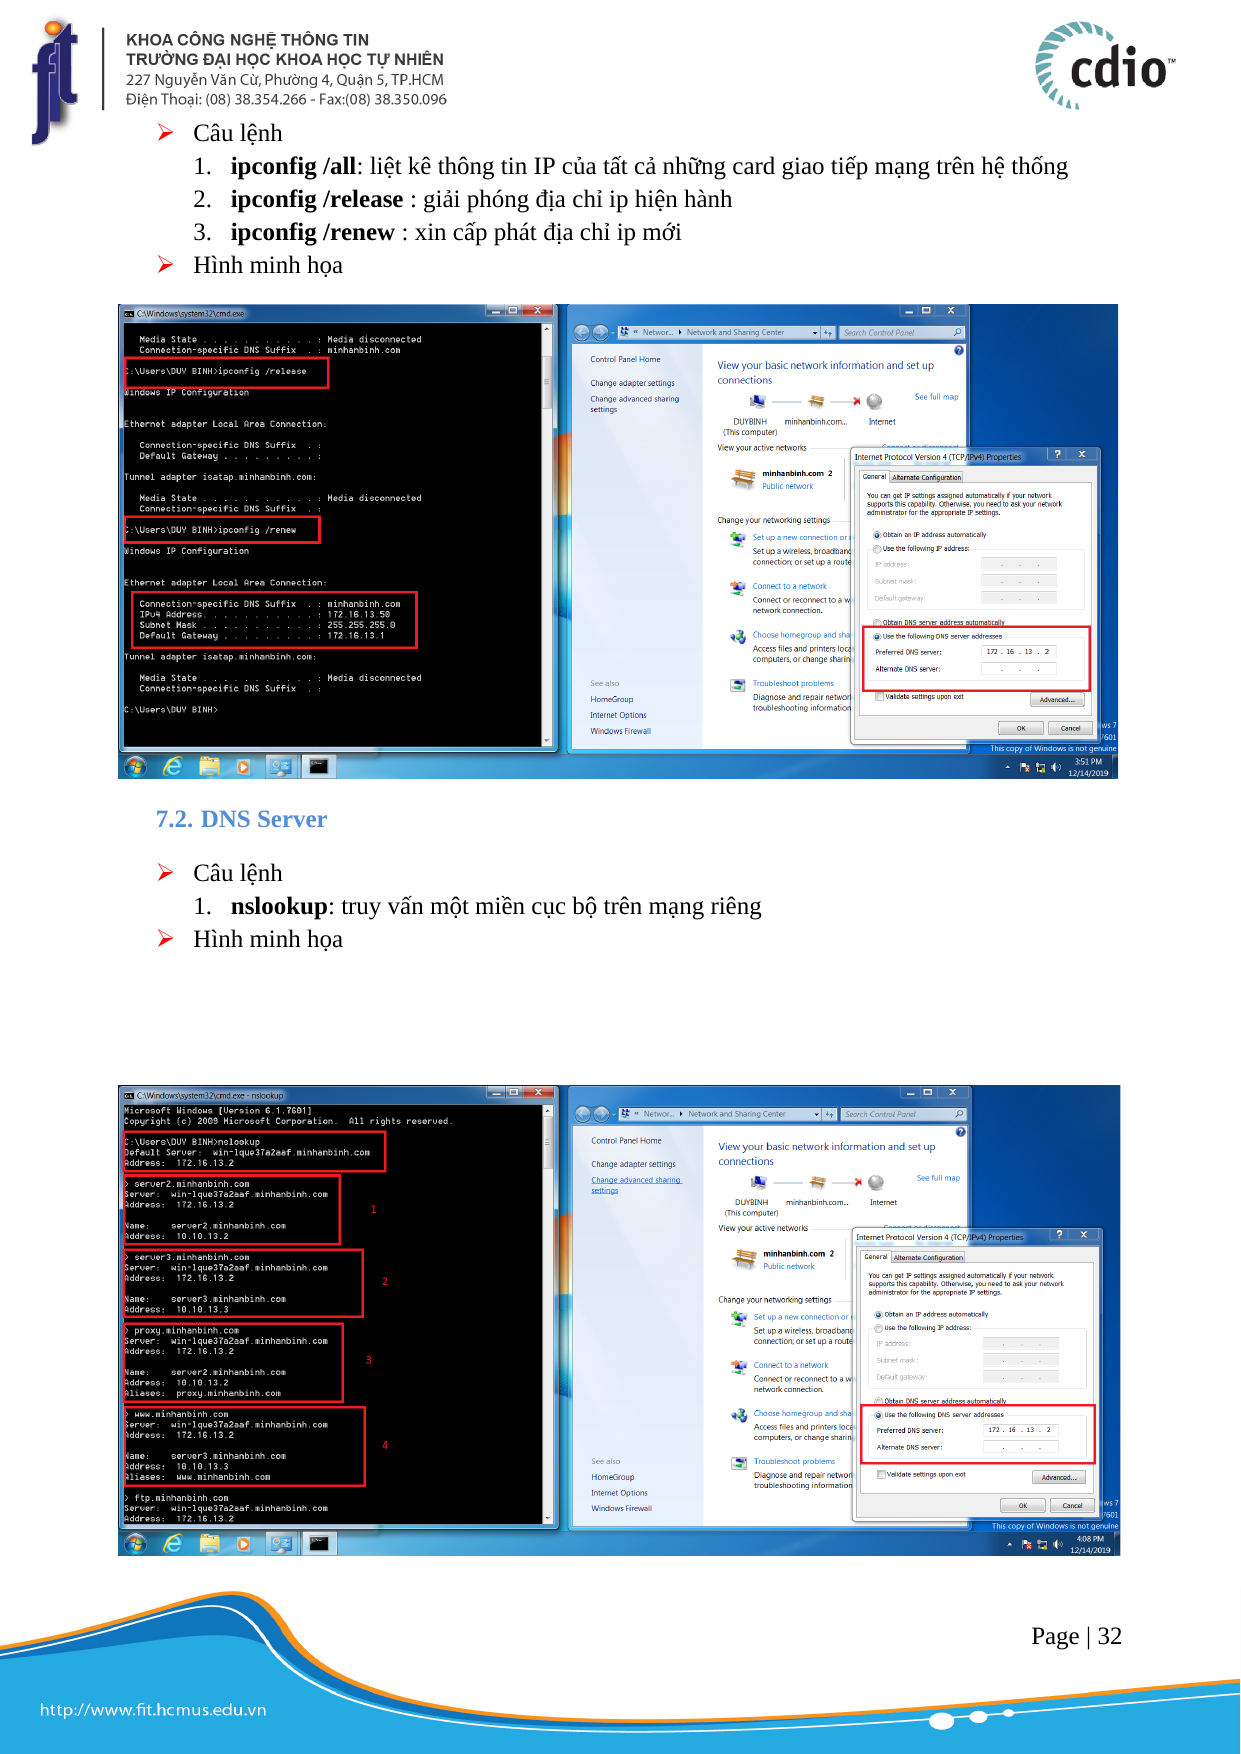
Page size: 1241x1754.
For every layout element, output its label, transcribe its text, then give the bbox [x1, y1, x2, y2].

picture [118, 304, 1119, 779]
subtitle DNS Server [156, 804, 1122, 833]
picture [118, 1085, 1121, 1556]
list ipconfig /all: liệt kê thông tin IP của tất cả những card giao tiếp mạng trên hệ thống [193, 151, 1122, 180]
list Câu lệnh [156, 858, 1122, 887]
list nslookup: truy vấn một miền cục bộ trên mạng riêng [193, 891, 1122, 920]
picture [8, 10, 1188, 169]
list Hình minh họa [156, 924, 1122, 953]
list ipconfig /renew : xin cấp phát địa chỉ ip mới [193, 217, 1122, 246]
picture [0, 1588, 1241, 1754]
list ipconfig /release : giải phóng địa chỉ ip hiện hành [193, 184, 1122, 213]
list Câu lệnh [156, 118, 1122, 147]
list Hình minh họa [156, 250, 1122, 279]
